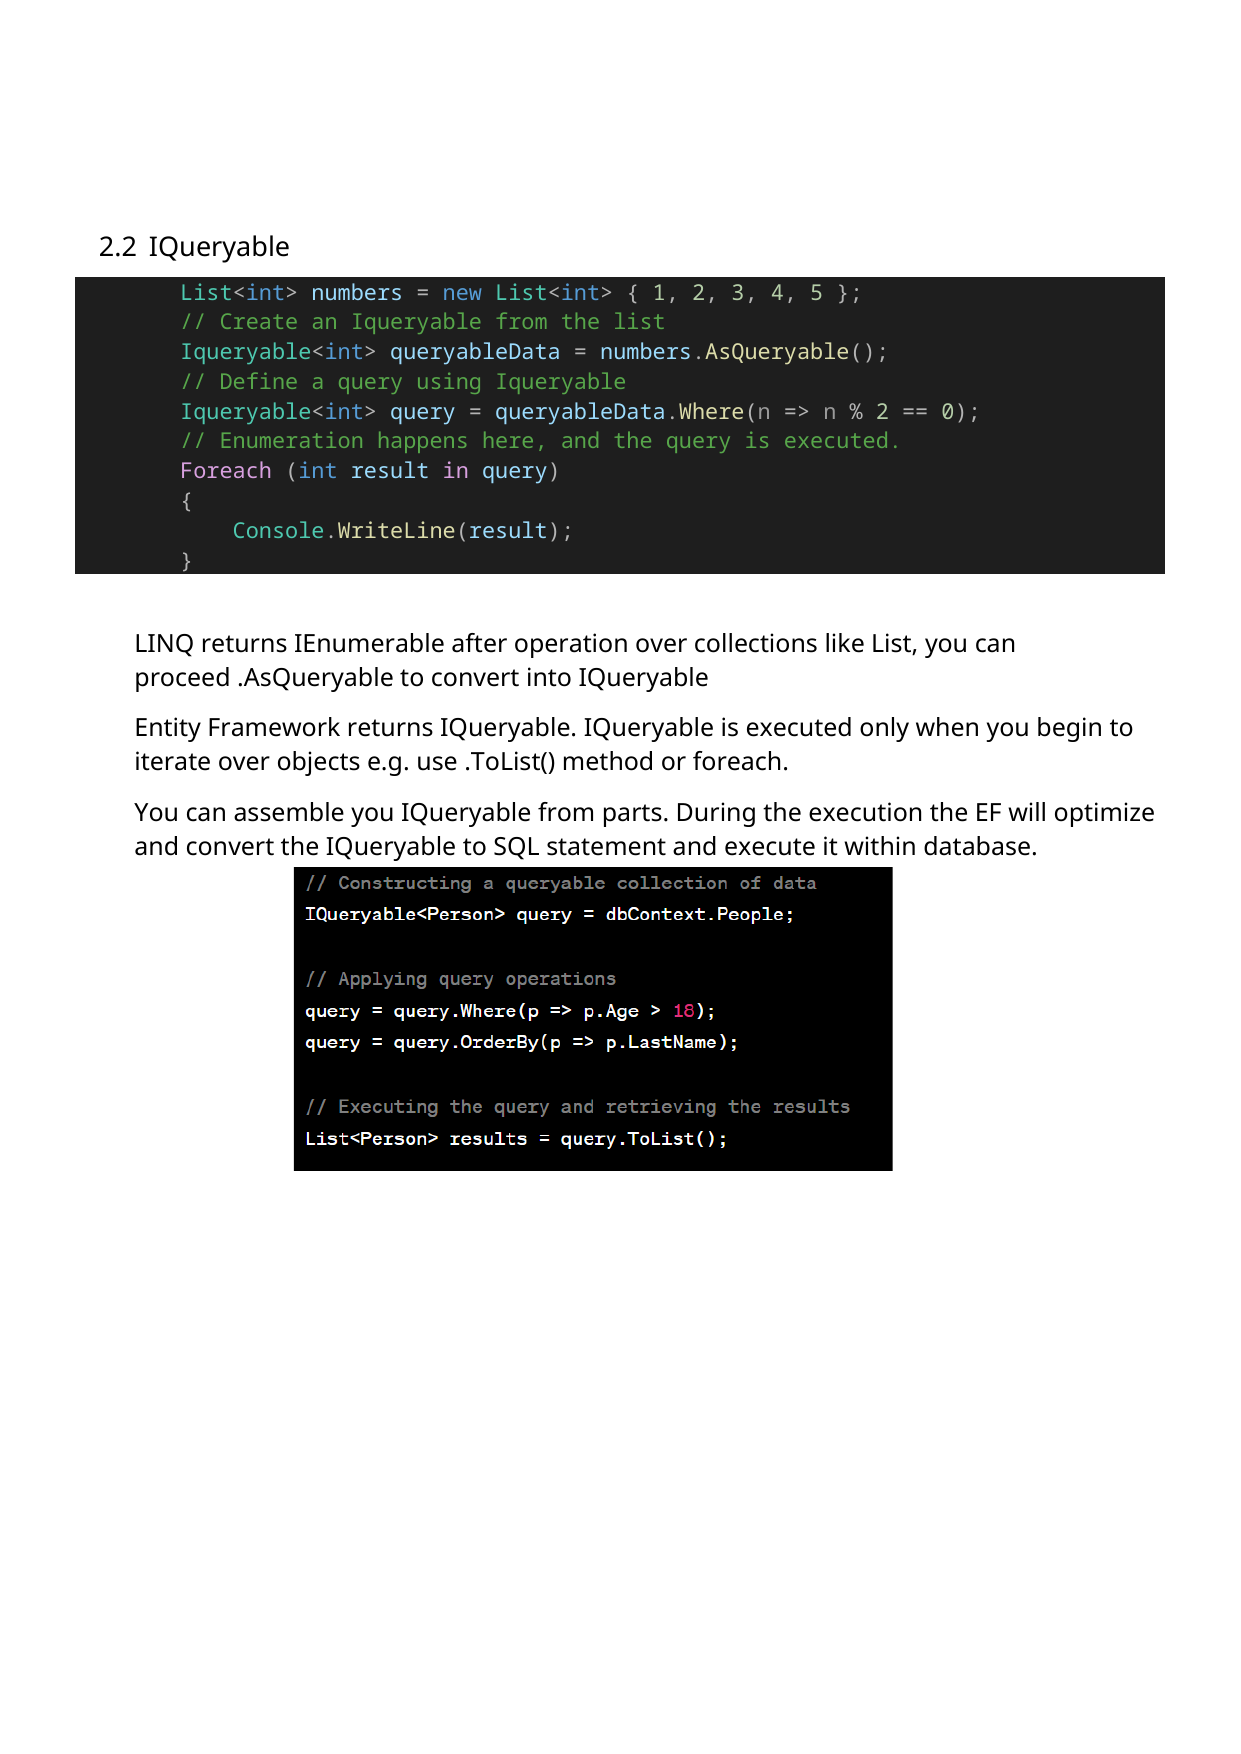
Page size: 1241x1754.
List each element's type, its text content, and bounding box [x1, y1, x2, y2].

text LINQ returns IEnumerable after operation over collections like List, you can proceed .AsQueryable to convert into IQueryable [134, 625, 1165, 693]
text { [75, 485, 1165, 515]
text // Define a query using Iqueryable [75, 366, 1165, 396]
text // Create an Iqueryable from the list [75, 306, 1165, 336]
text You can assemble you IQueryable from parts. During the execution the EF will optimize and convert the IQueryable to SQL statement and execute it within database. [134, 795, 1165, 863]
text List<int> numbers = new List<int> { 1, 2, 3, 4, 5 }; [75, 277, 1165, 306]
text Iqueryable<int> query = queryableData.Where(n => n % 2 == 0); [75, 396, 1165, 426]
text Console.WriteLine(result); [75, 515, 1165, 545]
subtitle IQueryable [99, 227, 1165, 264]
picture [293, 867, 893, 1171]
text Iqueryable<int> queryableData = numbers.AsQueryable(); [75, 336, 1165, 366]
text // Enumeration happens here, and the query is executed. [75, 426, 1165, 455]
text Entity Framework returns IQueryable. IQueryable is executed only when you begin to iterate over objects e.g. use .ToList() method or foreach. [134, 710, 1165, 778]
text Foreach (int result in query) [75, 455, 1165, 485]
text } [75, 545, 1165, 574]
